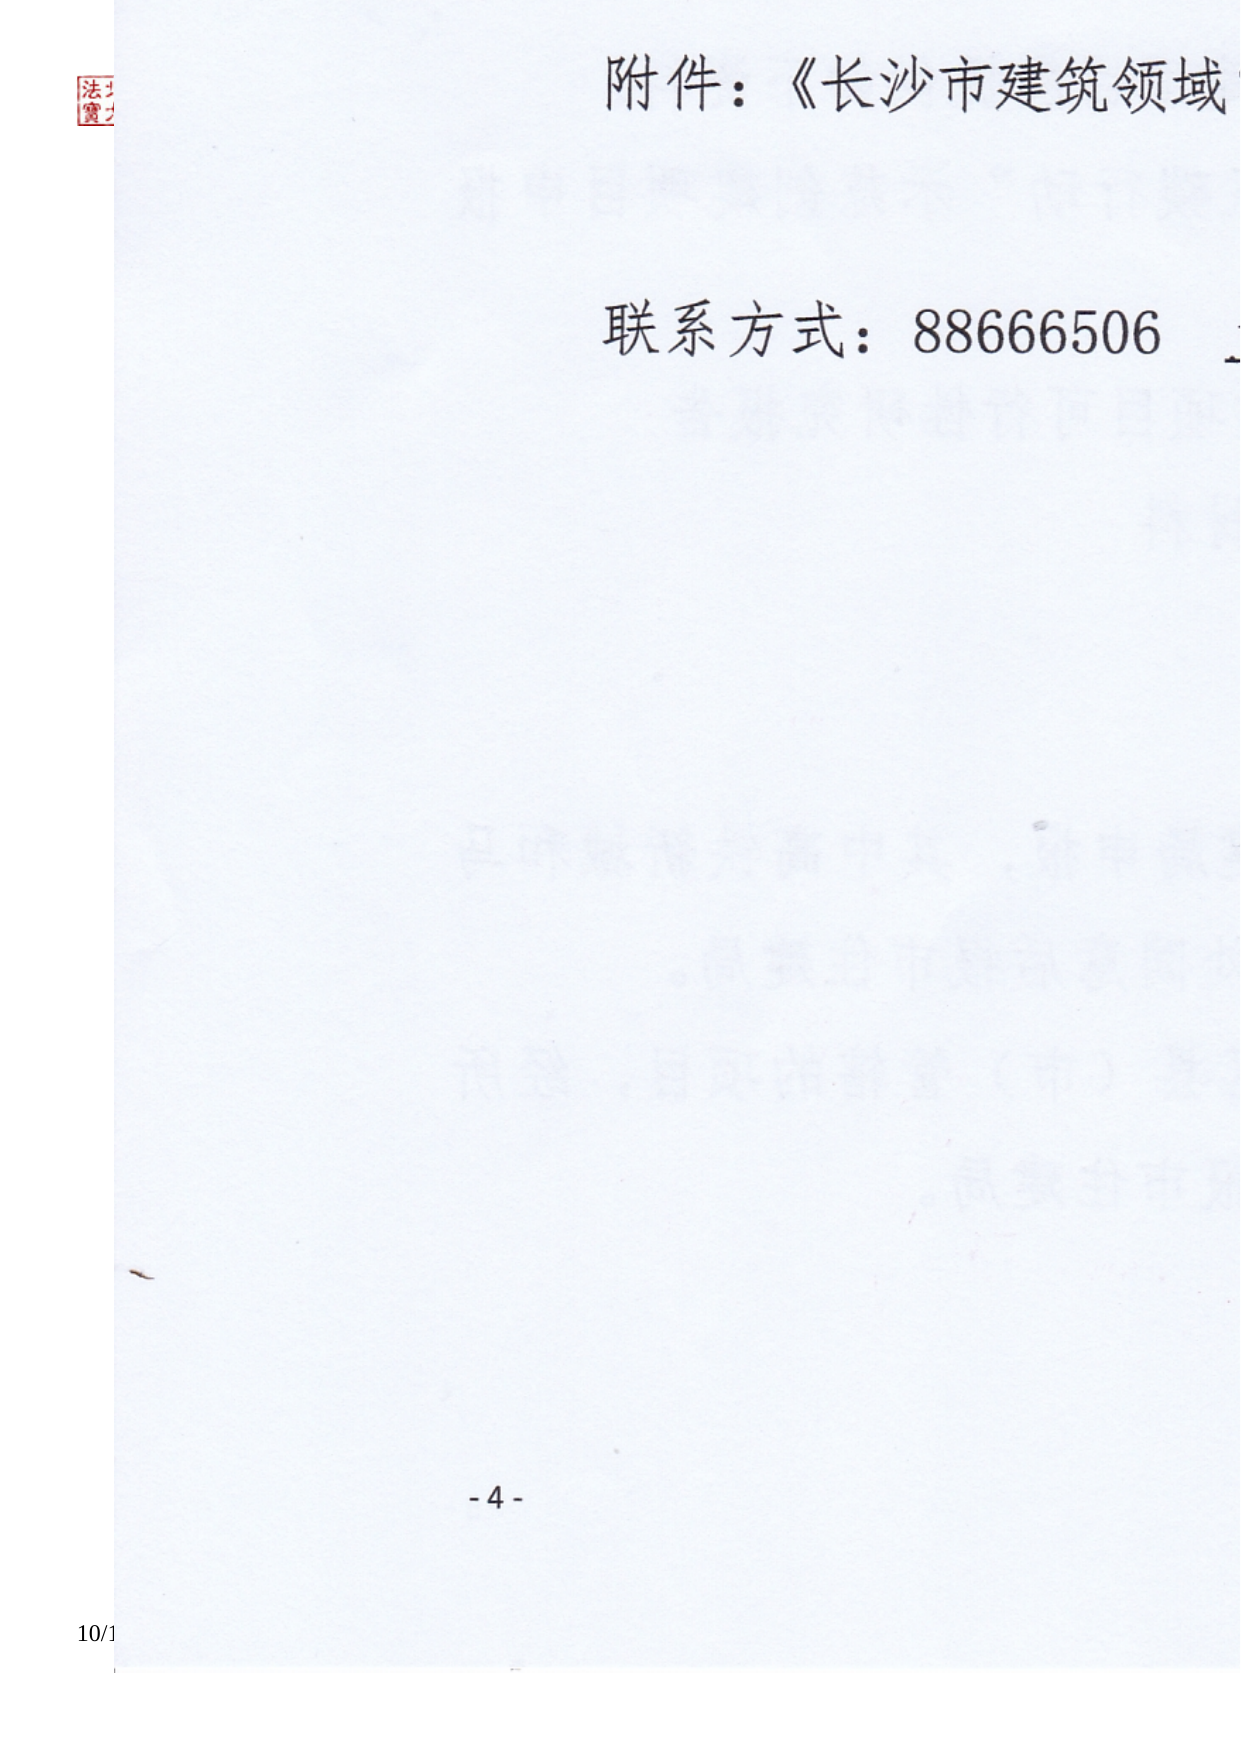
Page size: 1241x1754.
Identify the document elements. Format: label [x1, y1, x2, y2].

picture [76, 0, 1241, 1673]
